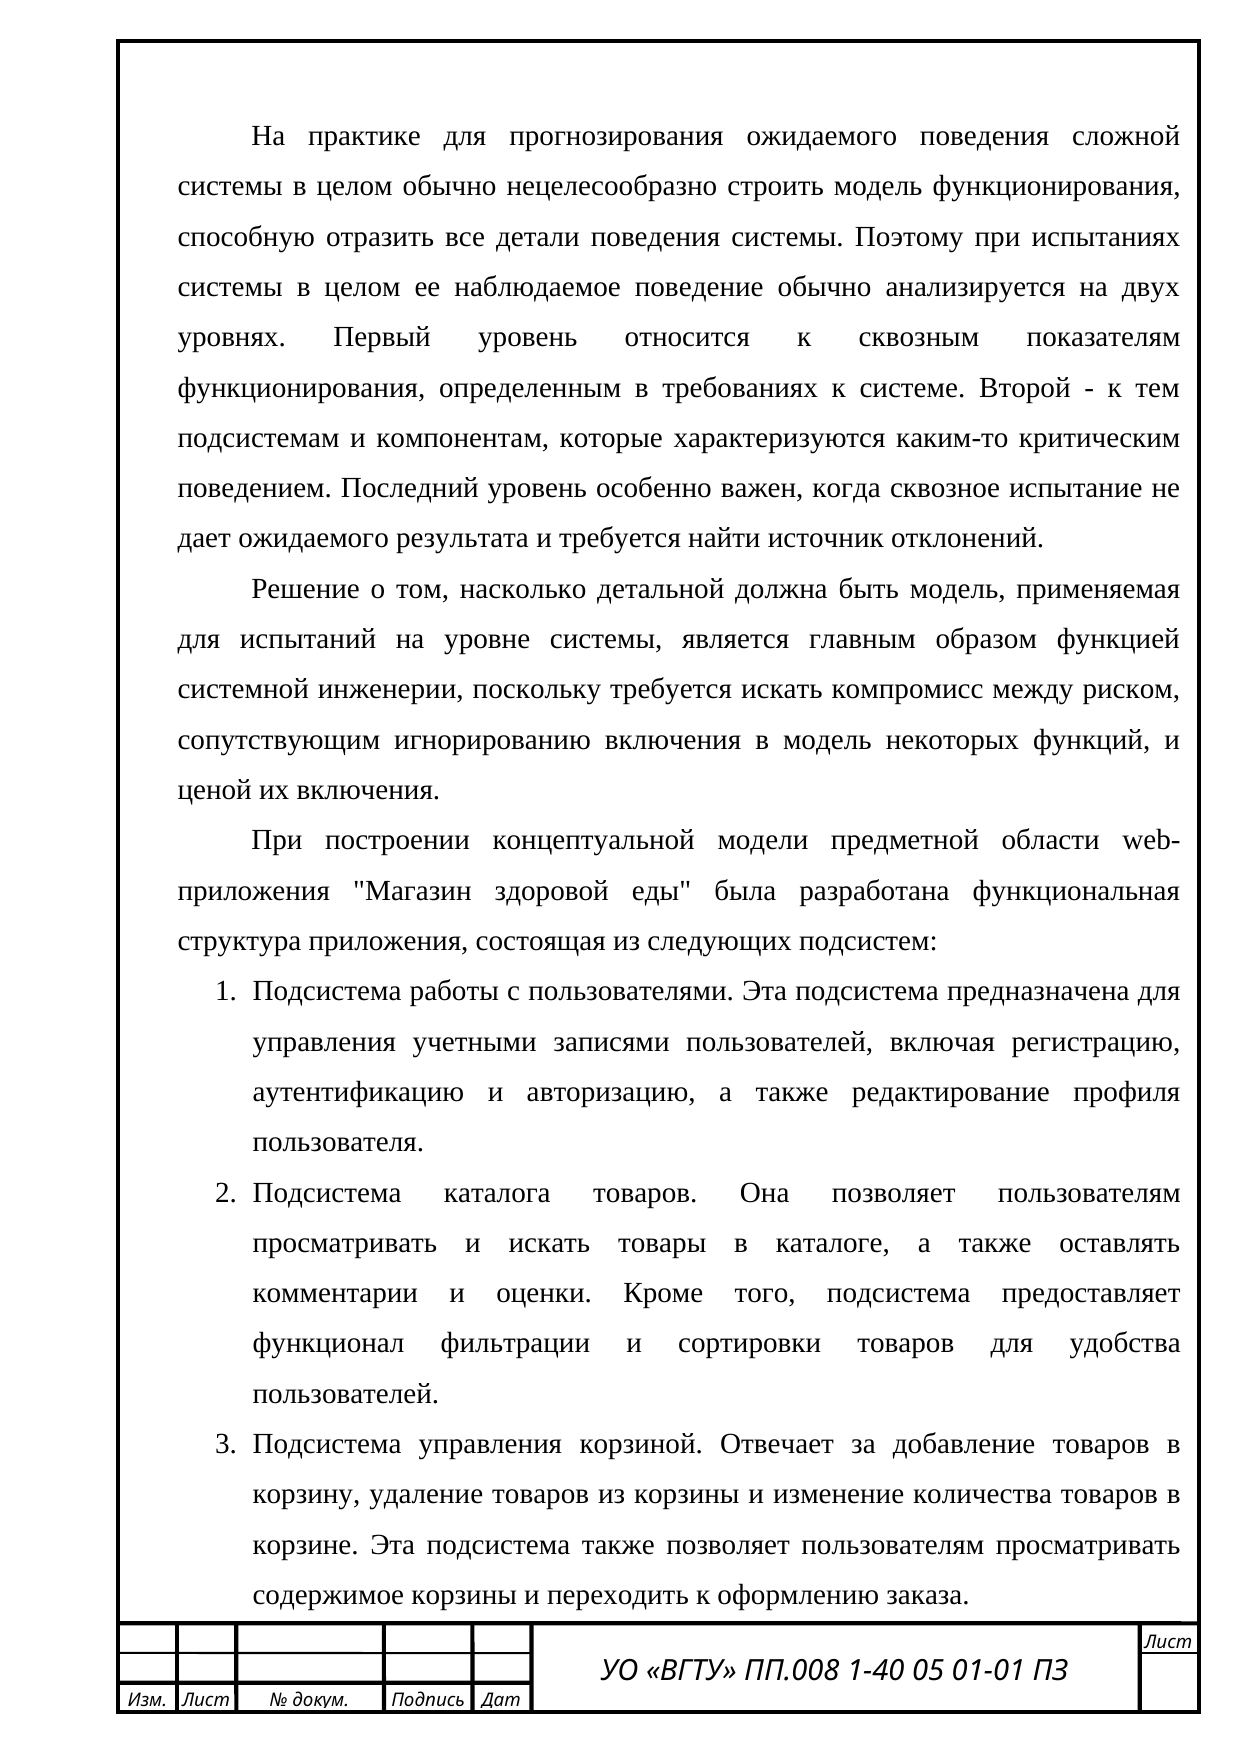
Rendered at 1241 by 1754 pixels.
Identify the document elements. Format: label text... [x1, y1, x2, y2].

list Подсистема каталога товаров. Она позволяет пользователям просматривать и искать товары в каталоге, а также оставлять комментарии и оценки. Кроме того, подсистема предоставляет функционал фильтрации и сортировки товаров для удобства пользователей. [215, 1175, 1181, 1409]
text На практике для прогнозирования ожидаемого поведения сложной системы в целом обычно нецелесообразно строить модель функционирования, способную отразить все детали поведения системы. Поэтому при испытаниях системы в целом ее наблюдаемое поведение обычно анализируется на двух уровнях. Первый уровень относится к сквозным показателям функционирования, определенным в требованиях к системе. Второй - к тем подсистемам и компонентам, которые характеризуются каким-то критическим поведением. Последний уровень особенно важен, когда сквозное испытание не дает ожидаемого результата и требуется найти источник отклонений. [177, 118, 1181, 554]
text Решение о том, насколько детальной должна быть модель, применяемая для испытаний на уровне системы, является главным образом функцией системной инженерии, поскольку требуется искать компромисс между риском, сопутствующим игнорированию включения в модель некоторых функций, и ценой их включения. [177, 571, 1181, 806]
text При построении концептуальной модели предметной области web-приложения "Магазин здоровой еды" была разработана функциональная структура приложения, состоящая из следующих подсистем: [177, 822, 1181, 957]
list Подсистема работы с пользователями. Эта подсистема предназначена для управления учетными записями пользователей, включая регистрацию, аутентификацию и авторизацию, а также редактирование профиля пользователя. [215, 973, 1181, 1158]
list Подсистема управления корзиной. Отвечает за добавление товаров в корзину, удаление товаров из корзины и изменение количества товаров в корзине. Эта подсистема также позволяет пользователям просматривать содержимое корзины и переходить к оформлению заказа. [215, 1426, 1181, 1611]
